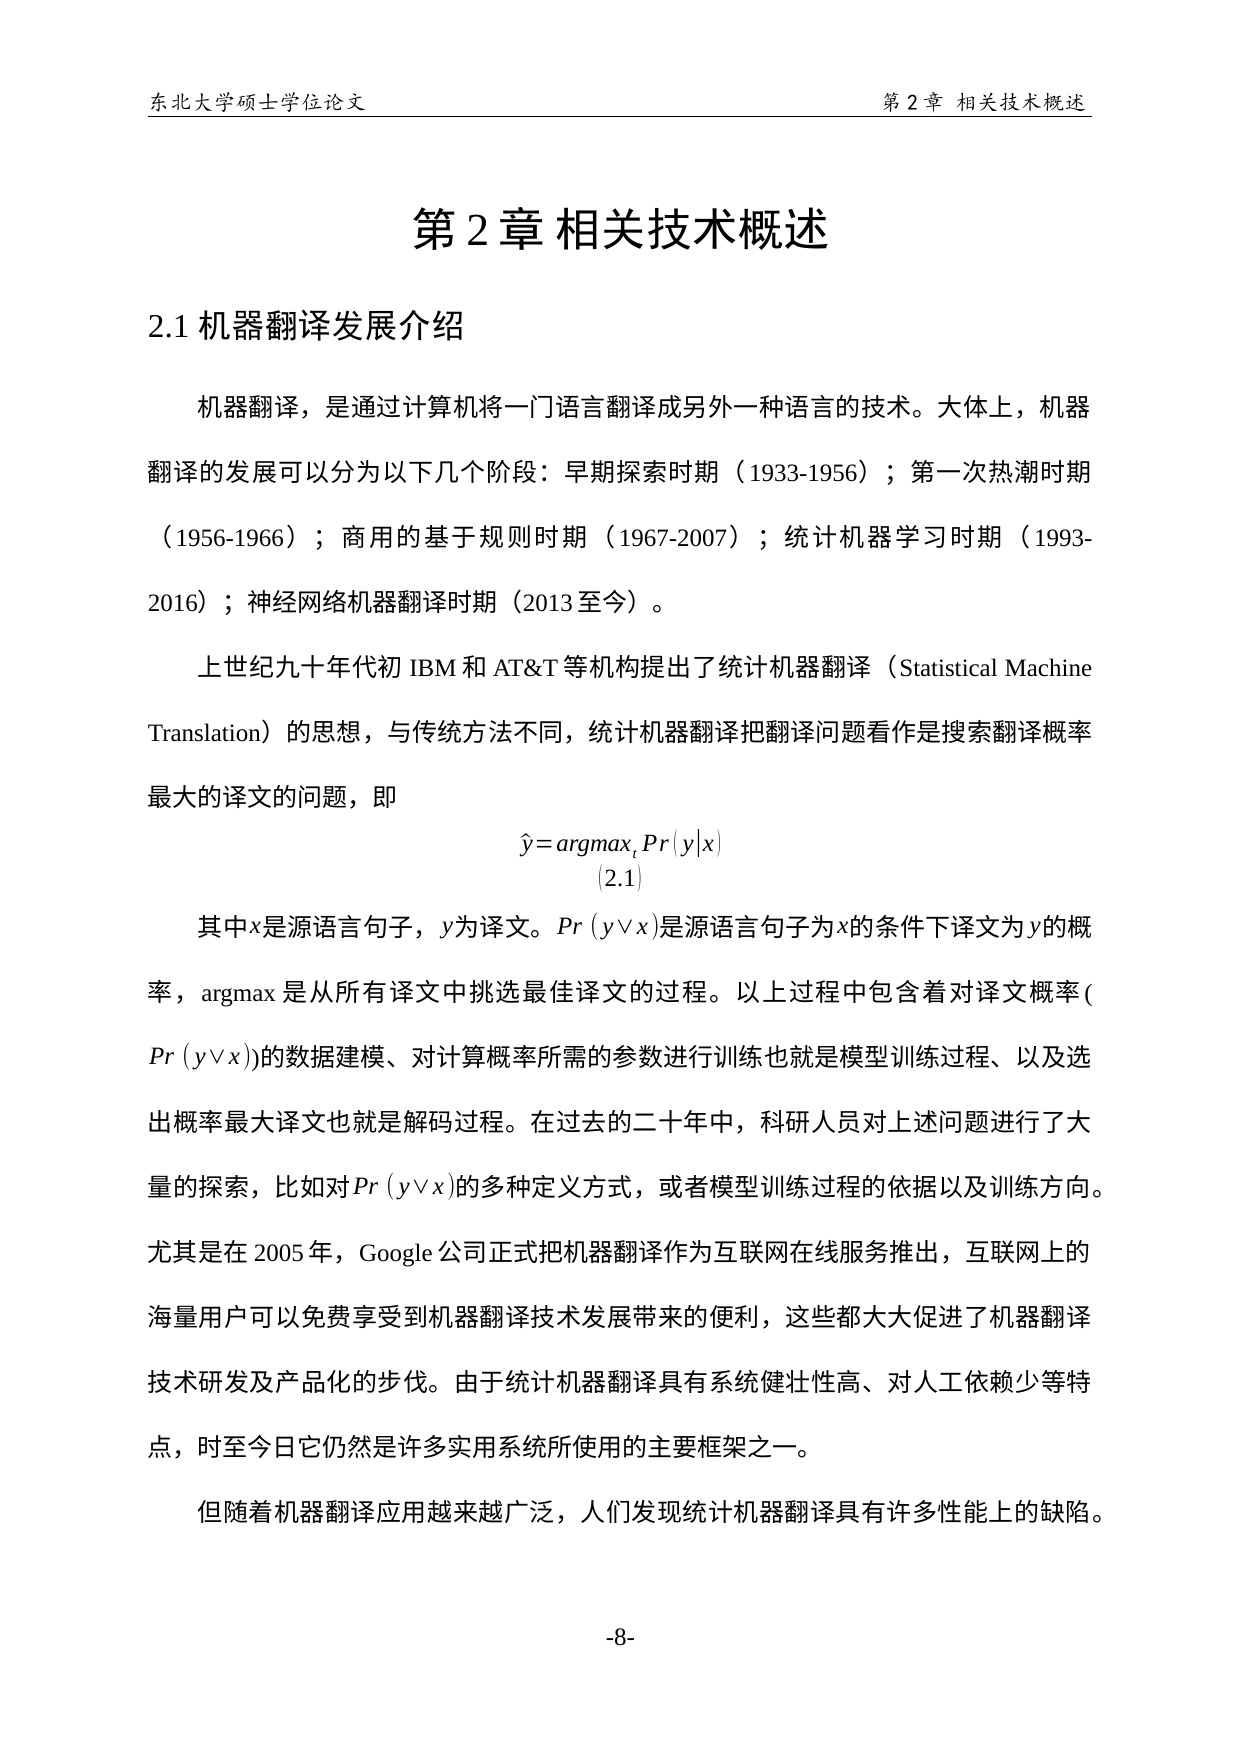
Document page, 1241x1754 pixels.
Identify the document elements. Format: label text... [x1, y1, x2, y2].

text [148, 1478, 1092, 1543]
text 第2章 相关技术概述 [148, 194, 1092, 259]
text 2.1 机器翻译发展介绍 [148, 292, 1092, 357]
text 其中是源语言句子，为译文。是源语言句子为的条件下译文为的概率，argmax是从所有译文中挑选最佳译文的过程。以上过程中包含着对译文概率()的数据建模、对计算概率所需的参数进行训练也就是模型训练过程、以及选出概率最大译文也就是解码过程。在过去的二十年中，科研人员对上述问题进行了大量的探索，比如对的多种定义方式，或者模型训练过程的依据以及训练方向。尤其是在2005年，Google公司正式把机器翻译作为互联网在线服务推出，互联网上的海量用户可以免费享受到机器翻译技术发展带来的便利，这些都大大促进了机器翻译技术研发及产品化的步伐。由于统计机器翻译具有系统健壮性高、对人工依赖少等特点，时至今日它仍然是许多实用系统所使用的主要框架之一。 [148, 893, 1092, 1478]
text 机器翻译，是通过计算机将一门语言翻译成另外一种语言的技术。大体上，机器翻译的发展可以分为以下几个阶段：早期探索时期（1933-1956）；第一次热潮时期（1956-1966）；商用的基于规则时期（1967-2007）；统计机器学习时期（1993-2016）；神经网络机器翻译时期（2013至今）。 [148, 373, 1092, 633]
text 上世纪九十年代初IBM和AT&T等机构提出了统计机器翻译（Statistical Machine Translation）的思想，与传统方法不同，统计机器翻译把翻译问题看作是搜索翻译概率最大的译文的问题，即 [148, 633, 1092, 828]
